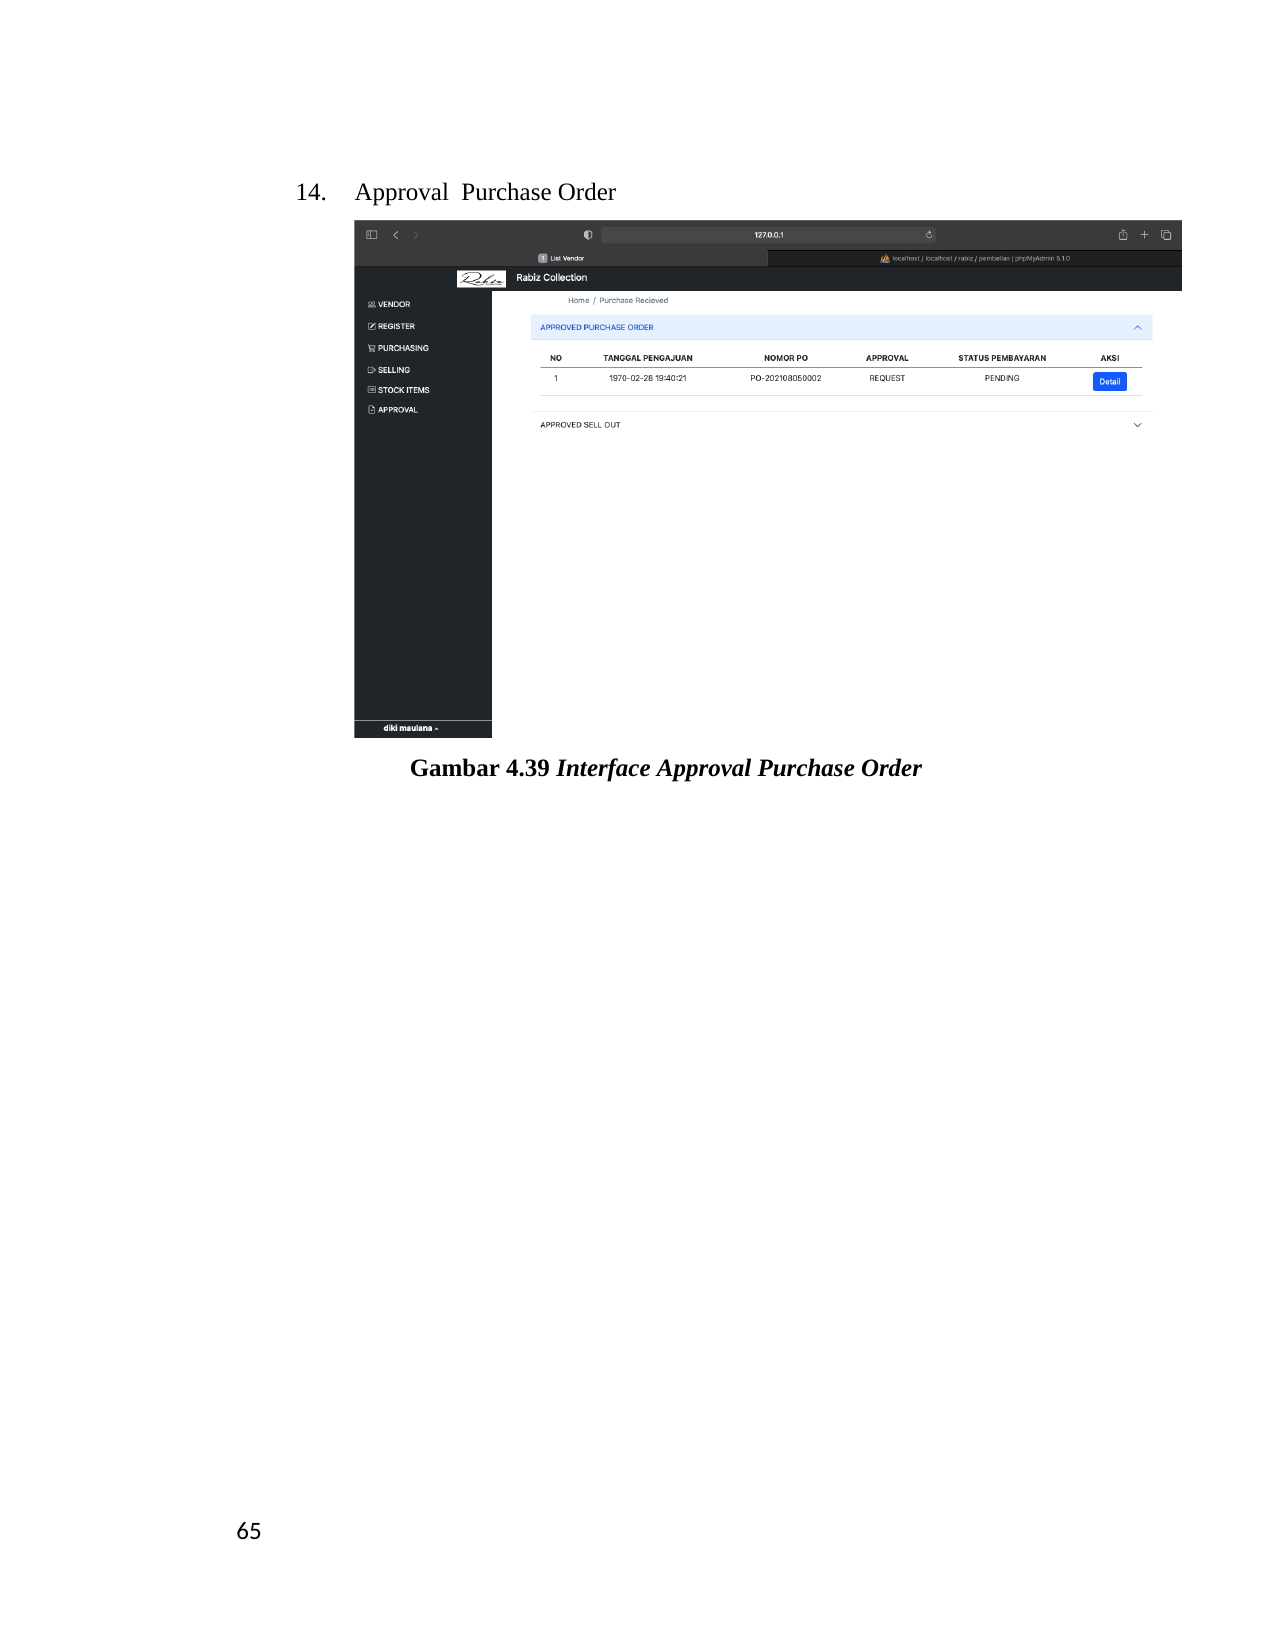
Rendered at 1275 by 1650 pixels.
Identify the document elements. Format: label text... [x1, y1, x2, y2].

list Approval Purchase Order [295, 177, 1098, 206]
text Gambar 4.39 Interface Approval Purchase Order [236, 753, 1098, 782]
picture [354, 220, 1182, 738]
